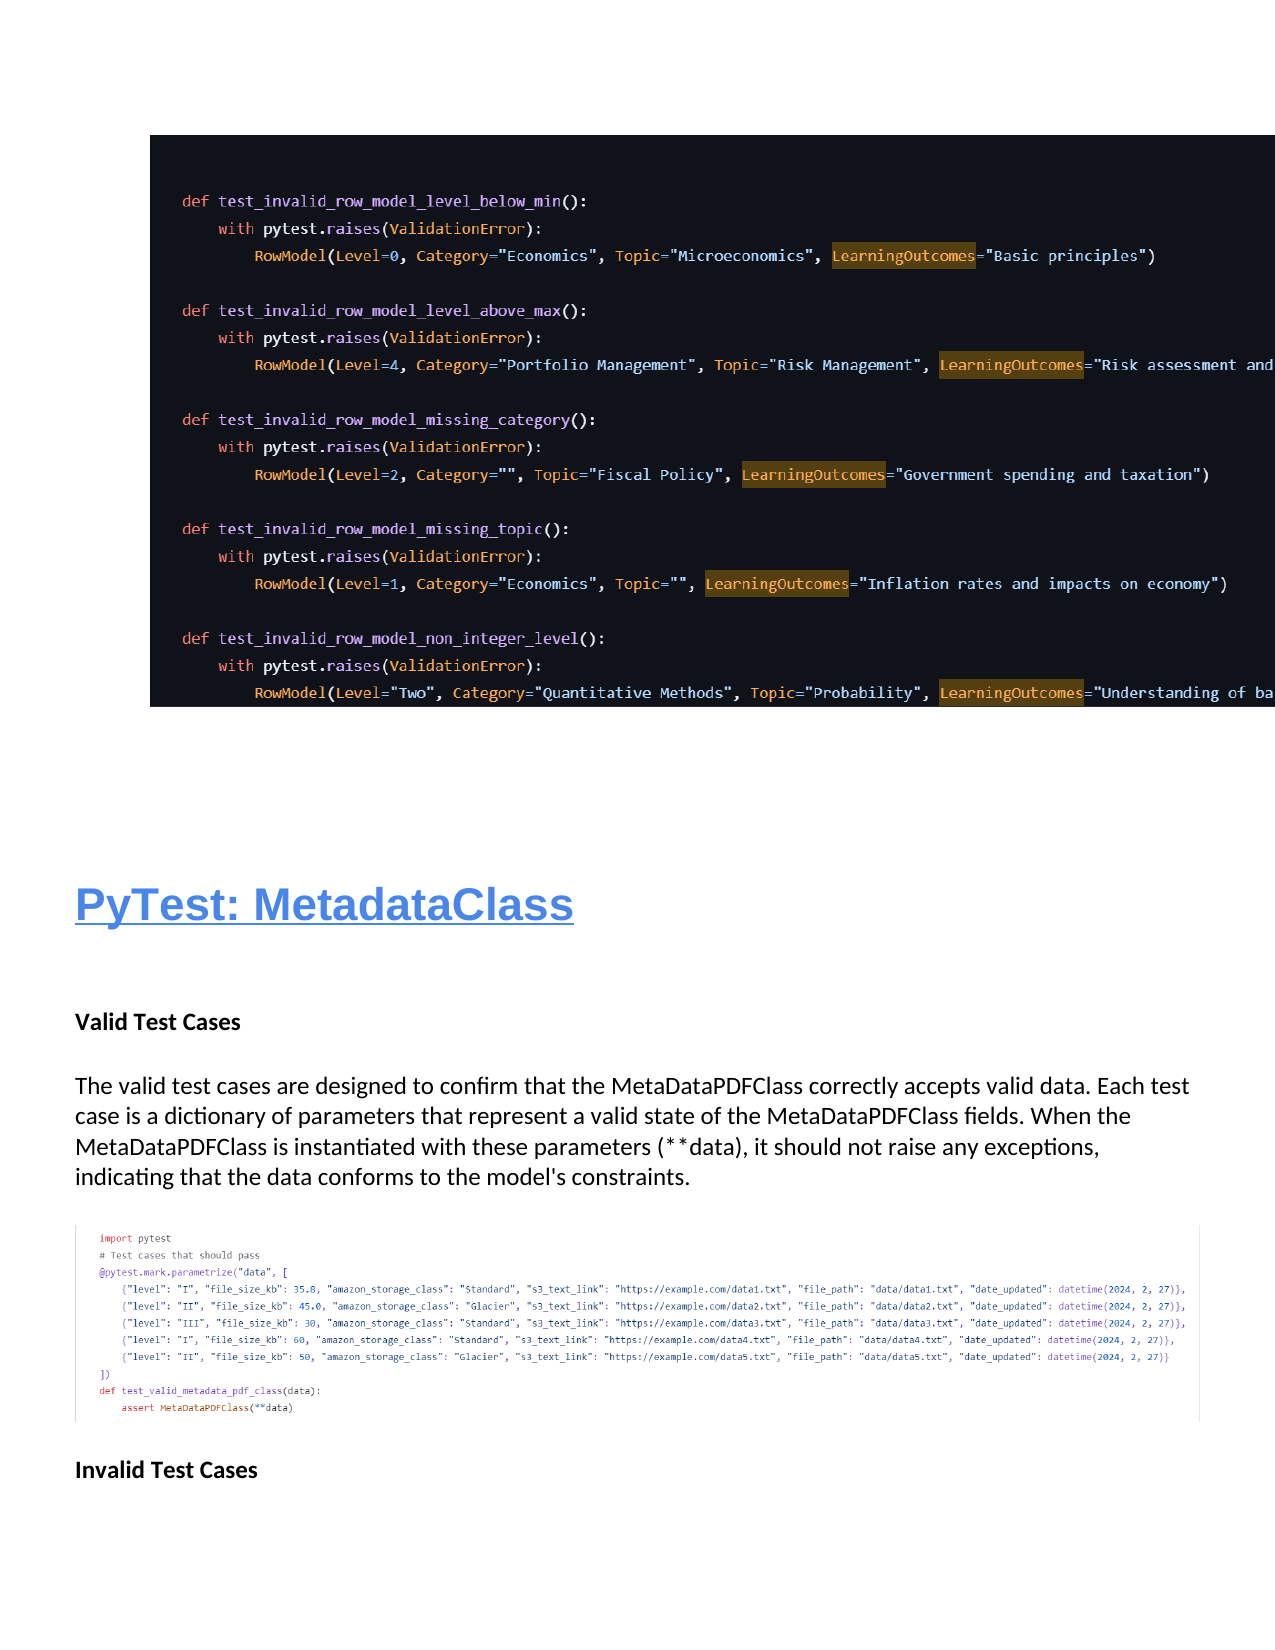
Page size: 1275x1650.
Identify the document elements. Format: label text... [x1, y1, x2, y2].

picture [150, 135, 1275, 707]
text The valid test cases are designed to confirm that the MetaDataPDFClass correctly accepts valid data. Each test case is a dictionary of parameters that represent a valid state of the MetaDataPDFClass fields. When the MetaDataPDFClass is instantiated with these parameters (**data), it should not raise any exceptions, indicating that the data conforms to the model's constraints. [75, 1070, 1200, 1192]
subtitle PyTest: MetadataClass [75, 877, 1200, 930]
subtitle Invalid Test Cases [75, 1454, 1200, 1485]
picture [75, 1225, 1200, 1422]
subtitle Valid Test Cases [75, 1006, 1200, 1037]
